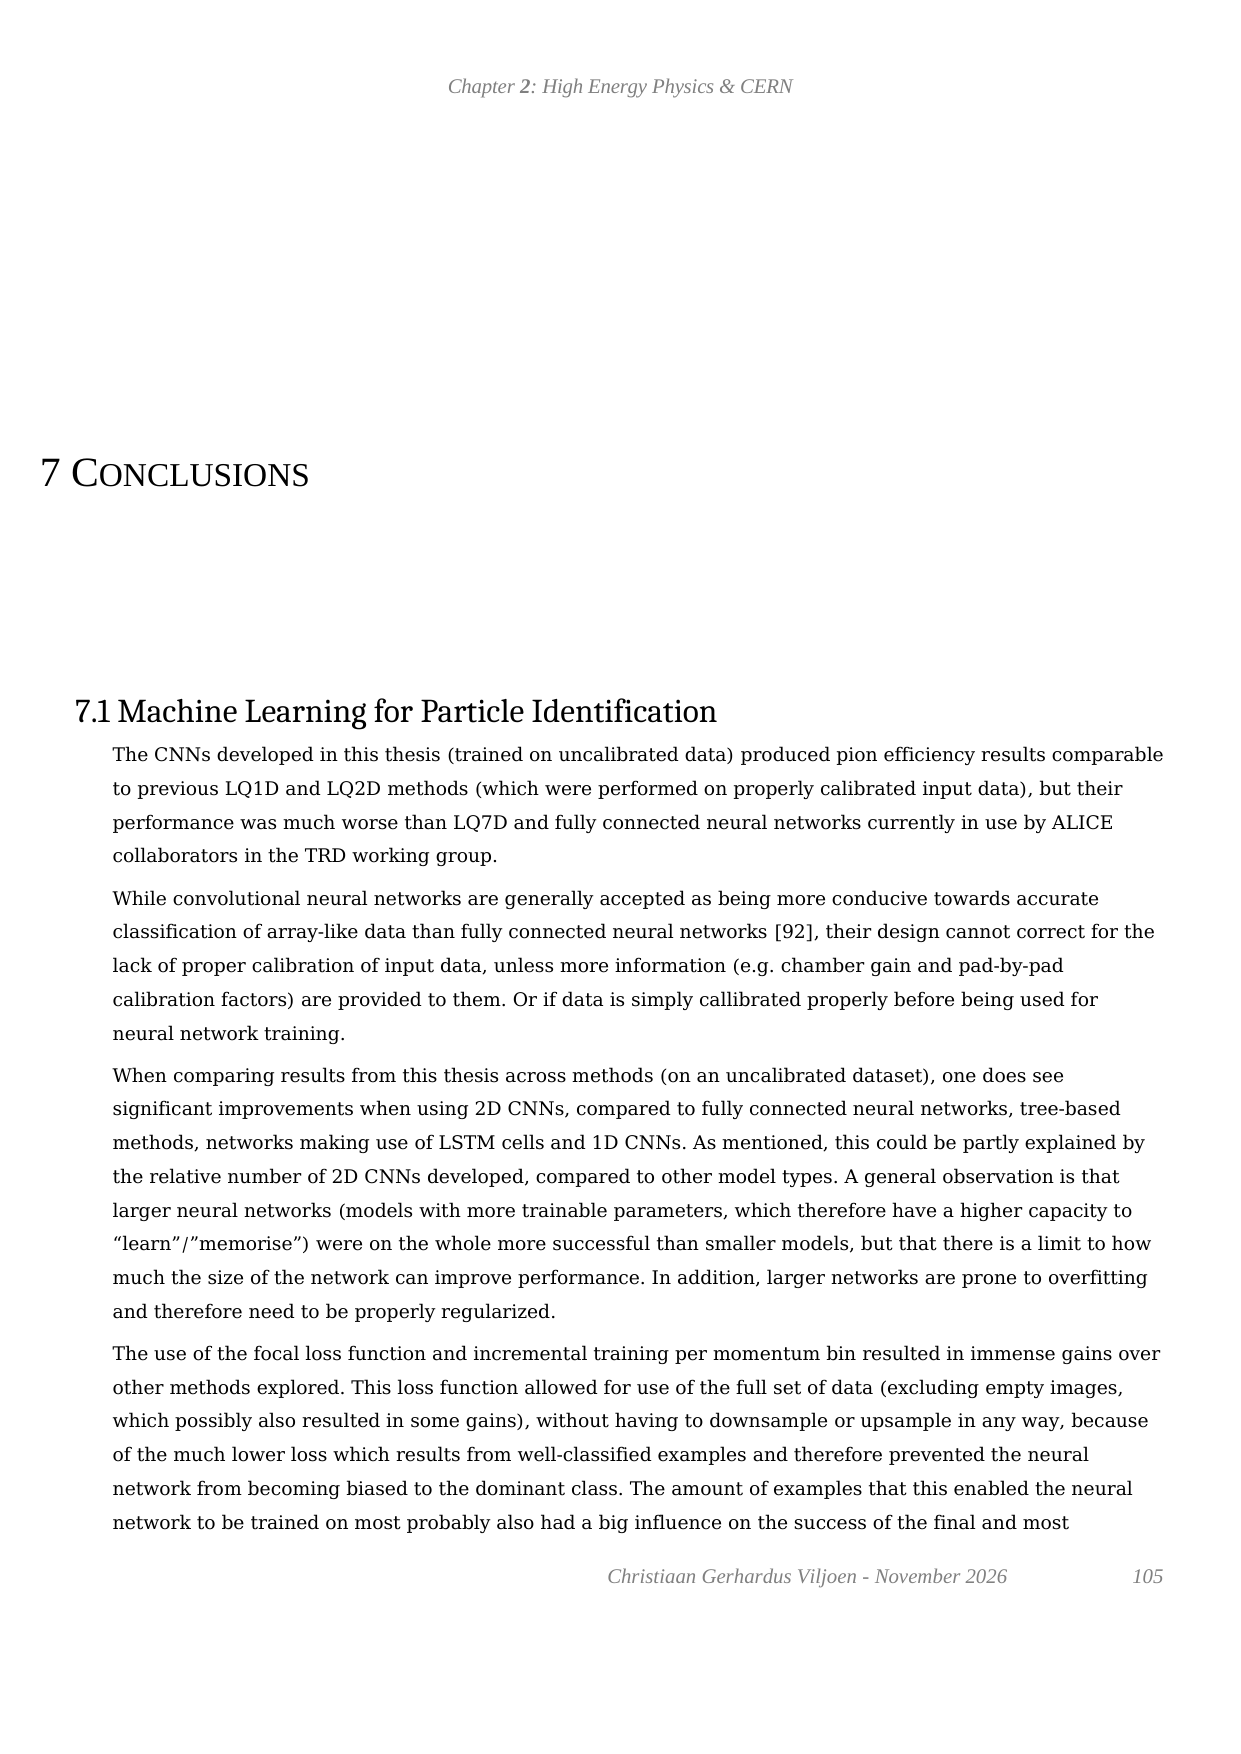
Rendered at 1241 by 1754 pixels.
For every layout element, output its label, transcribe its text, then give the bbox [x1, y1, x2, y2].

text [112, 1342, 1165, 1533]
subtitle Conclusions [39, 448, 1165, 496]
text The CNNs developed in this thesis (trained on uncalibrated data) produced pion efficiency results comparable to previous LQ1D and LQ2D methods (which were performed on properly calibrated input data), but their performance was much worse than LQ7D and fully connected neural networks currently in use by ALICE collaborators in the TRD working group. [112, 743, 1165, 867]
text When comparing results from this thesis across methods (on an uncalibrated dataset), one does see significant improvements when using 2D CNNs, compared to fully connected neural networks, tree-based methods, networks making use of LSTM cells and 1D CNNs. As mentioned, this could be partly explained by the relative number of 2D CNNs developed, compared to other model types. A general observation is that larger neural networks (models with more trainable parameters, which therefore have a higher capacity to “learn”/”memorise”) were on the whole more successful than smaller models, but that there is a limit to how much the size of the network can improve performance. In addition, larger networks are prone to overfitting and therefore need to be properly regularized. [112, 1063, 1165, 1322]
text While convolutional neural networks are generally accepted as being more conducive towards accurate classification of array-like data than fully connected neural networks , their design cannot correct for the lack of proper calibration of input data, unless more information (e.g. chamber gain and pad-by-pad calibration factors) are provided to them. Or if data is simply callibrated properly before being used for neural network training. [112, 886, 1165, 1044]
subtitle Machine Learning for Particle Identification [75, 692, 1165, 730]
